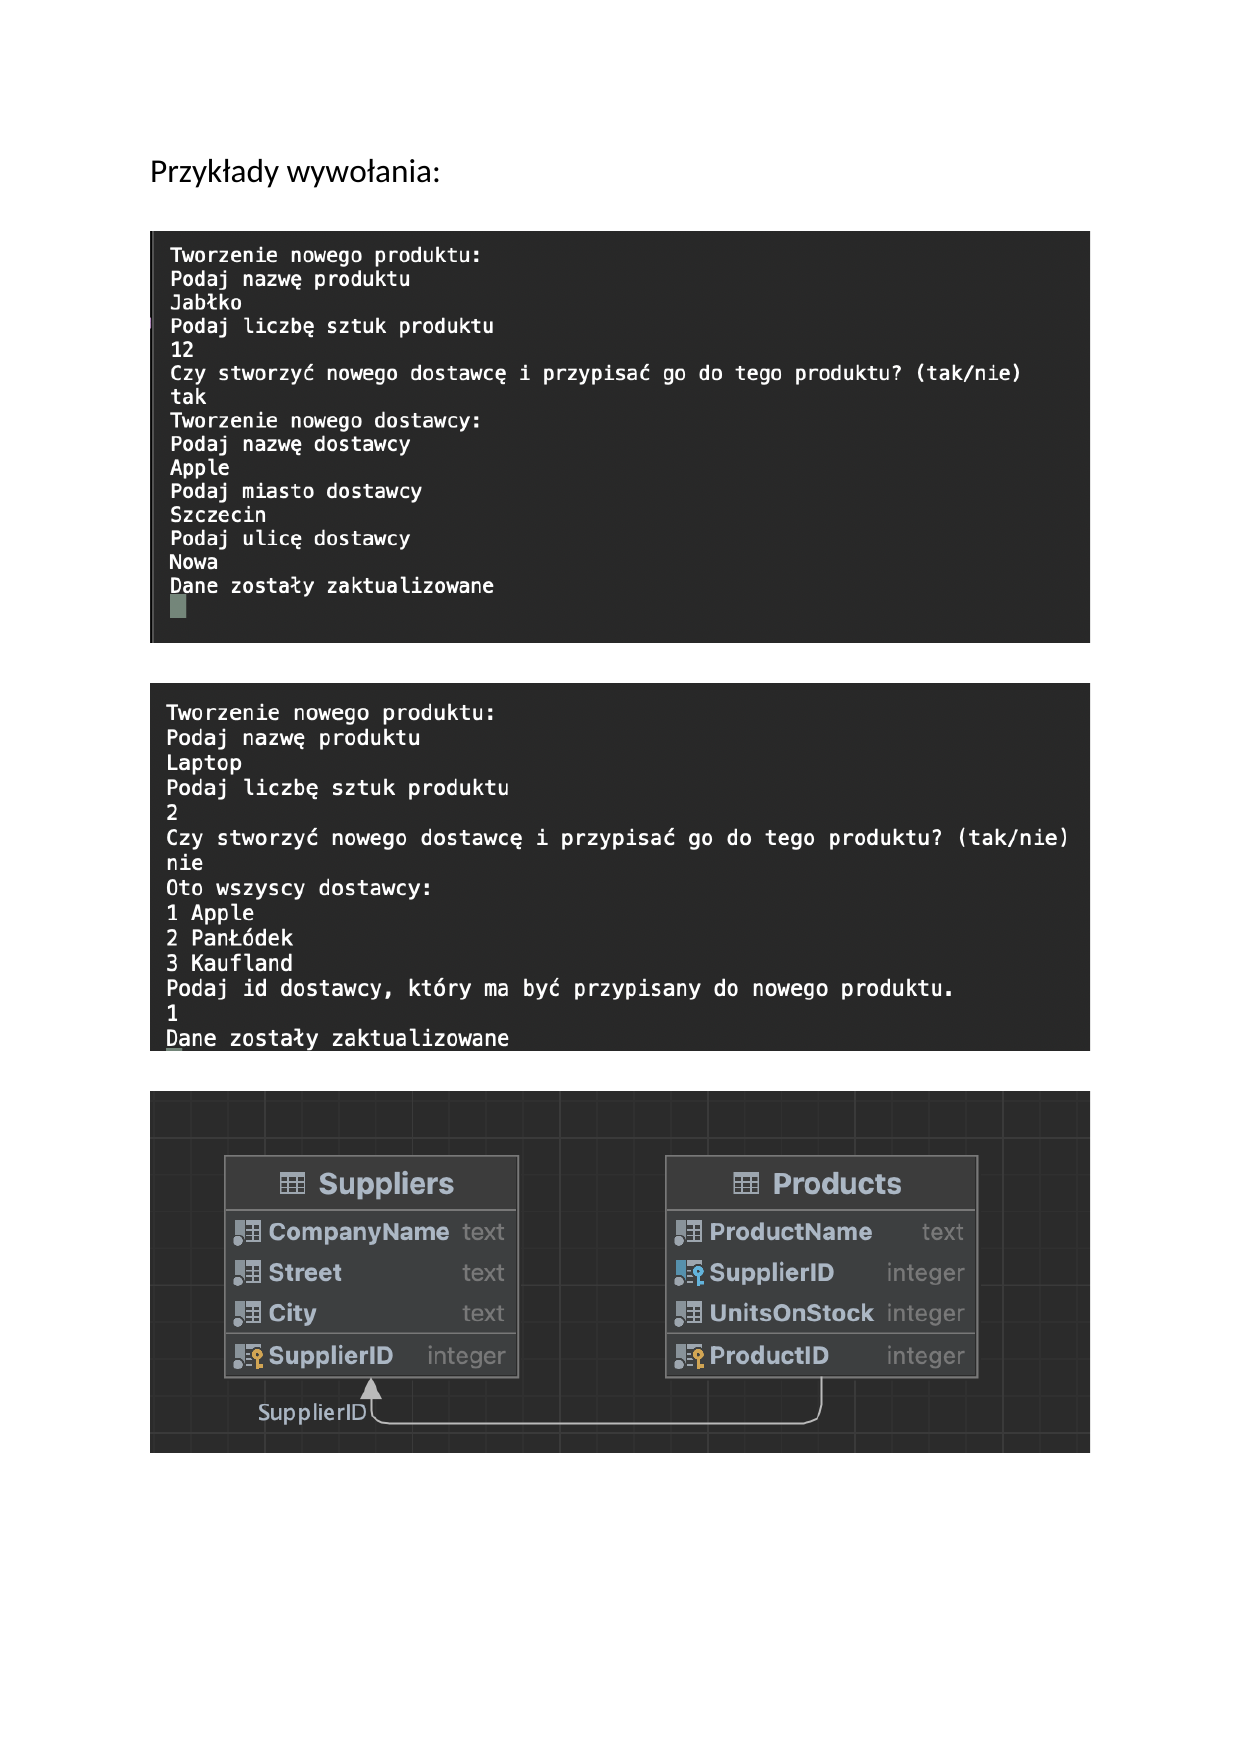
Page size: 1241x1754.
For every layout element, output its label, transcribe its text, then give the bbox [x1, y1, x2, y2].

picture [150, 1091, 1091, 1453]
picture [150, 683, 1091, 1051]
text Przykłady wywołania: [150, 150, 1090, 191]
picture [150, 231, 1091, 643]
